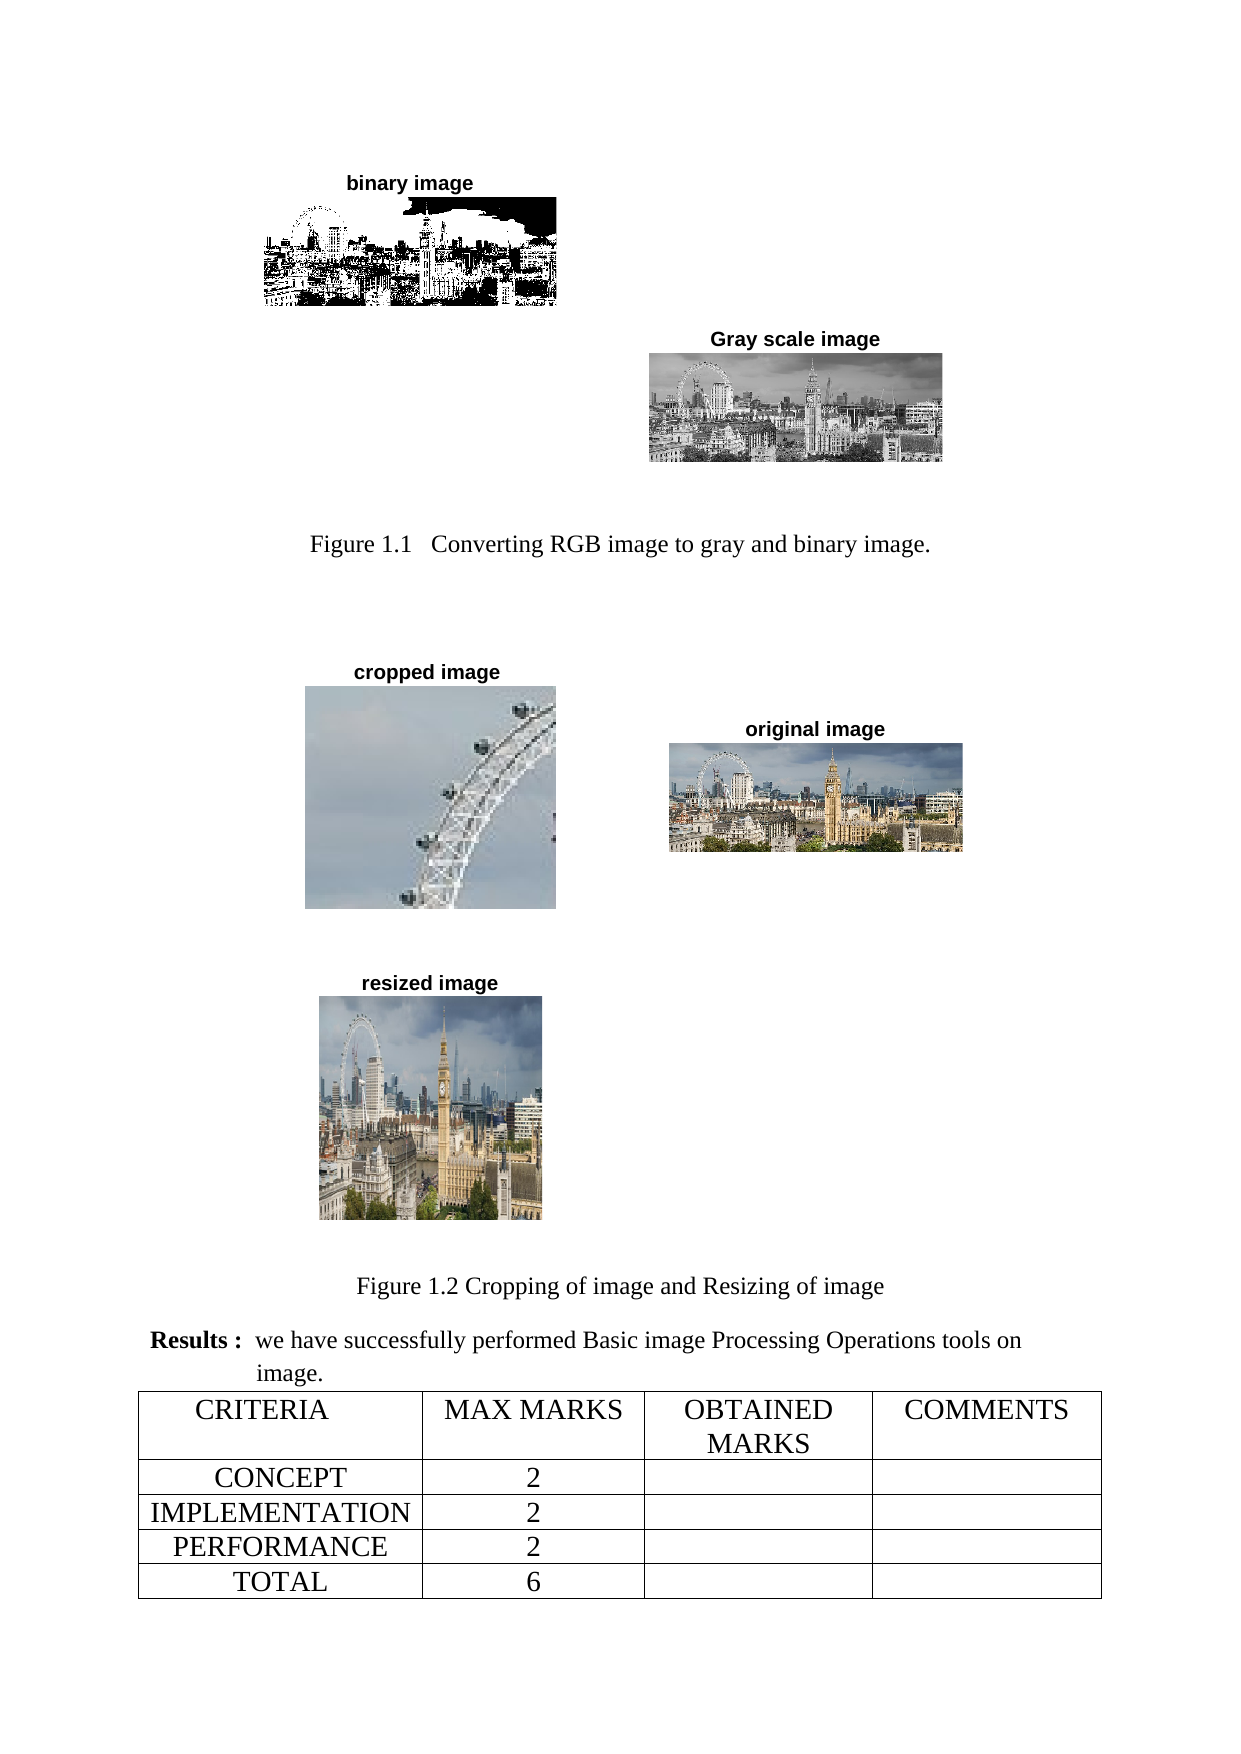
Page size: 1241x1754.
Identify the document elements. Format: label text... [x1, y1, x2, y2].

text Results : we have successfully performed Basic image Processing Operations tools on [150, 1325, 1090, 1354]
table_cell [645, 1495, 872, 1528]
table_cell 2 [423, 1495, 644, 1528]
text image. [150, 1358, 1090, 1387]
table_cell IMPLEMENTATION [139, 1495, 422, 1528]
table_cell [873, 1564, 1101, 1598]
table_cell PERFORMANCE [139, 1530, 422, 1563]
table_cell 2 [423, 1460, 644, 1494]
table_cell [873, 1530, 1101, 1563]
table_header MAX MARKS [423, 1392, 644, 1459]
table_cell 2 [423, 1530, 644, 1563]
table_cell CONCEPT [139, 1460, 422, 1494]
table_cell [645, 1460, 872, 1494]
text Figure 1.2 Cropping of image and Resizing of image [150, 1271, 1090, 1300]
table_cell [645, 1564, 872, 1598]
table_cell 6 [423, 1564, 644, 1598]
table_cell [645, 1530, 872, 1563]
text Figure 1.1 Converting RGB image to gray and binary image. [150, 529, 1090, 558]
table_cell [873, 1460, 1101, 1494]
table_header COMMENTS [873, 1392, 1101, 1459]
table_header OBTAINED MARKS [645, 1392, 872, 1459]
table_cell TOTAL [139, 1564, 422, 1598]
table_header CRITERIA [139, 1392, 422, 1459]
table_cell [873, 1495, 1101, 1528]
